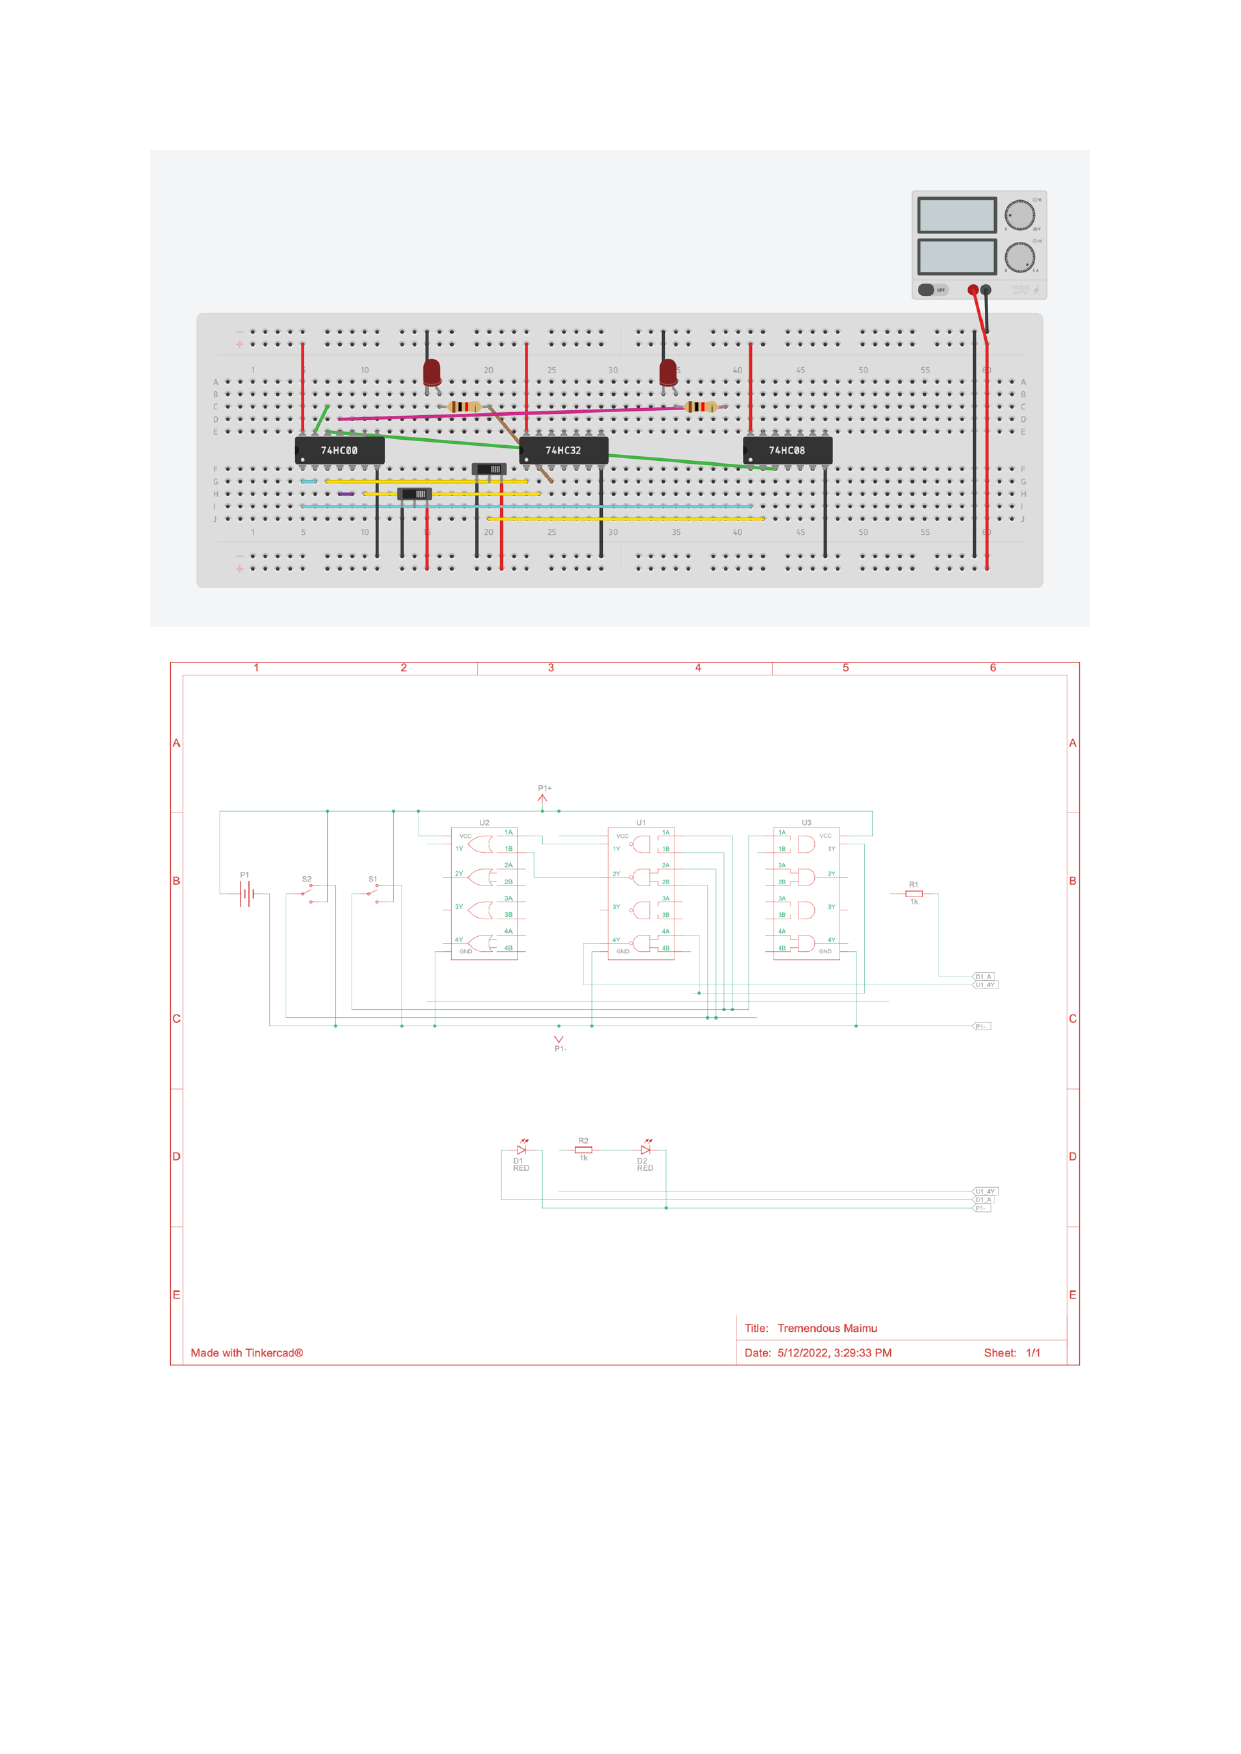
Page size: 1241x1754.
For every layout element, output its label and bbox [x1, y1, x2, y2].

picture [150, 645, 1091, 1376]
picture [150, 150, 1091, 627]
